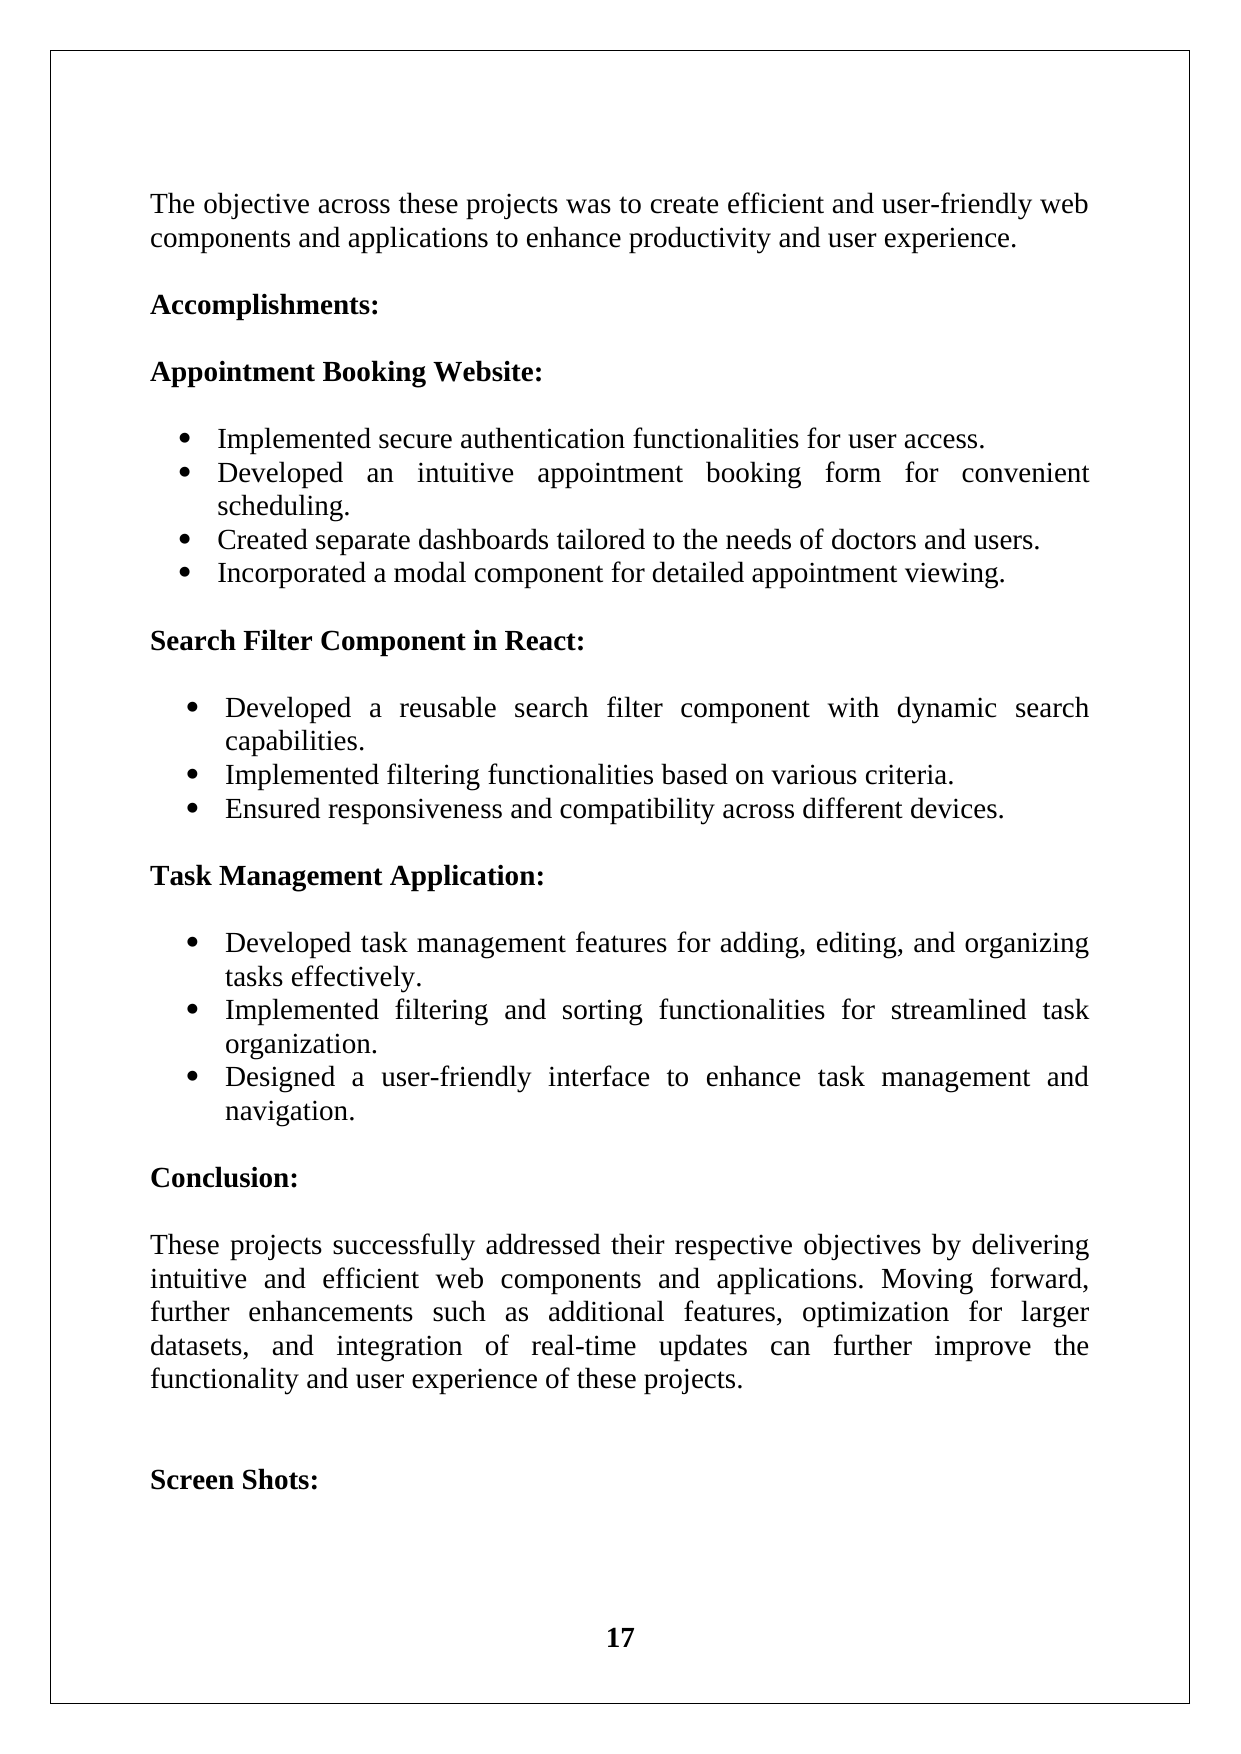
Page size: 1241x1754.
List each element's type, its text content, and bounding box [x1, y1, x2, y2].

list Developed an intuitive appointment booking form for convenient scheduling. [179, 455, 1090, 522]
list Ensured responsiveness and compatibility across different devices. [187, 791, 1090, 824]
text Screen Shots: [150, 1462, 1090, 1496]
list Implemented filtering functionalities based on various criteria. [187, 757, 1090, 791]
list Created separate dashboards tailored to the needs of doctors and users. [179, 522, 1090, 556]
list Designed a user-friendly interface to enhance task management and navigation. [187, 1059, 1090, 1127]
text Conclusion: [150, 1160, 1090, 1194]
list Developed task management features for adding, editing, and organizing tasks effectively. [187, 925, 1090, 992]
text Appointment Booking Website: [150, 354, 1090, 388]
list Implemented filtering and sorting functionalities for streamlined task organization. [187, 992, 1090, 1059]
text The objective across these projects was to create efficient and user-friendly web components and applications to enhance productivity and user experience. [150, 186, 1090, 253]
text Accomplishments: [150, 287, 1090, 321]
text These projects successfully addressed their respective objectives by delivering intuitive and efficient web components and applications. Moving forward, further enhancements such as additional features, optimization for larger datasets, and integration of real-time updates can further improve the functionality and user experience of these projects. [150, 1227, 1090, 1395]
list Incorporated a modal component for detailed appointment viewing. [179, 556, 1090, 589]
text Search Filter Component in React: [150, 623, 1090, 656]
text Task Management Application: [150, 858, 1090, 891]
list Developed a reusable search filter component with dynamic search capabilities. [187, 690, 1090, 757]
list Implemented secure authentication functionalities for user access. [179, 421, 1090, 455]
